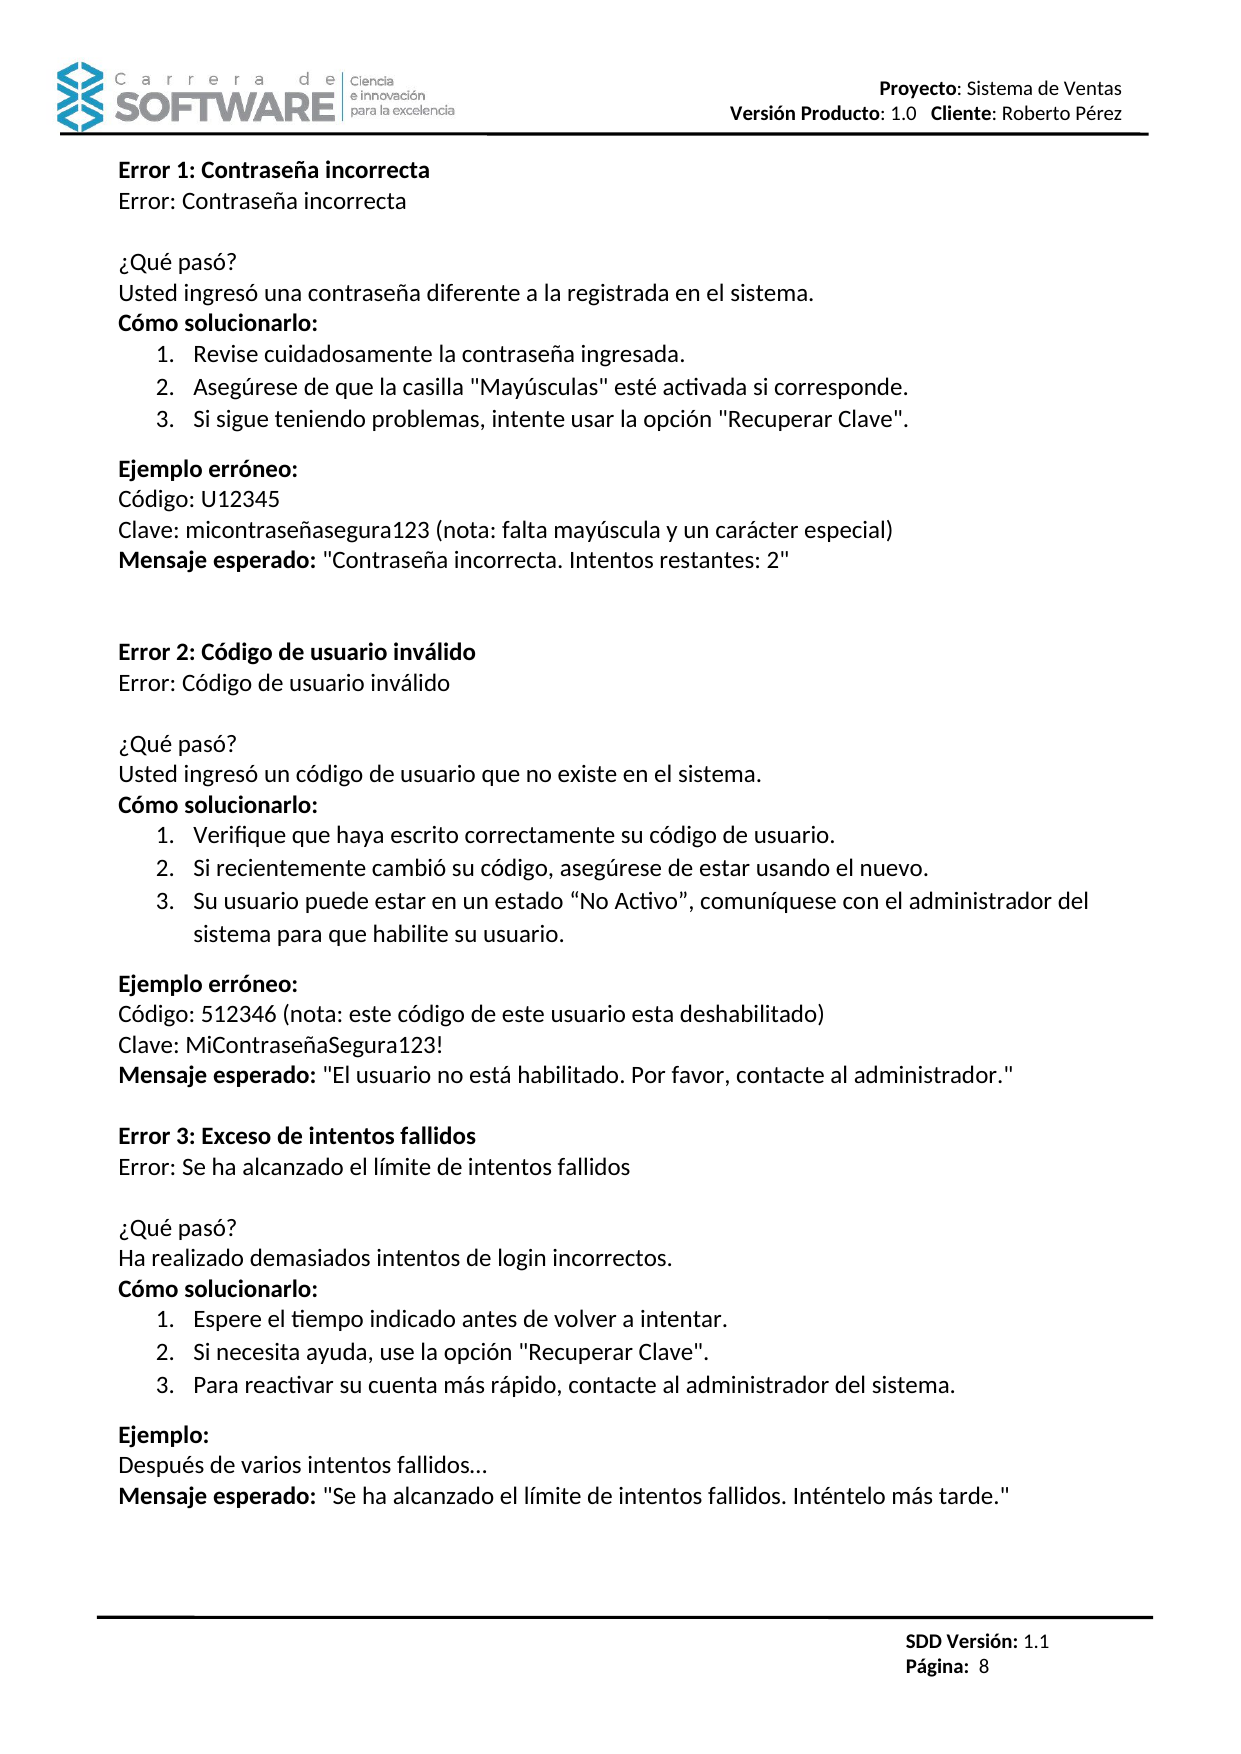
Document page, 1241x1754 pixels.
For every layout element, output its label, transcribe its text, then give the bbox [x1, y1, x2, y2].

text Cómo solucionarlo: [118, 1273, 1122, 1303]
text Código: 512346 (nota: este código de este usuario esta deshabilitado) [118, 998, 1122, 1029]
text Mensaje esperado: "Contraseña incorrecta. Intentos restantes: 2" [118, 545, 1122, 575]
text Error: Se ha alcanzado el límite de intentos fallidos [118, 1151, 1122, 1181]
text ¿Qué pasó? [118, 728, 1122, 758]
text Mensaje esperado: "El usuario no está habilitado. Por favor, contacte al administrador." [118, 1059, 1122, 1090]
list Su usuario puede estar en un estado “No Activo”, comuníquese con el administrador del sistema para que habilite su usuario. [156, 885, 1122, 949]
text Cómo solucionarlo: [118, 789, 1122, 819]
text Error 1: Contraseña incorrecta [118, 154, 1122, 185]
text ¿Qué pasó? [118, 1212, 1122, 1242]
list Para reactivar su cuenta más rápido, contacte al administrador del sistema. [156, 1369, 1122, 1400]
text Ejemplo erróneo: [118, 453, 1122, 484]
text Cómo solucionarlo: [118, 307, 1122, 338]
text Error 2: Código de usuario inválido [118, 636, 1122, 667]
text Mensaje esperado: "Se ha alcanzado el límite de intentos fallidos. Inténtelo más tarde." [118, 1480, 1122, 1510]
list Verifique que haya escrito correctamente su código de usuario. [156, 819, 1122, 850]
text Código: U12345 [118, 484, 1122, 514]
text Después de varios intentos fallidos… [118, 1449, 1122, 1480]
text Ejemplo: [118, 1419, 1122, 1449]
text Error: Código de usuario inválido [118, 667, 1122, 697]
text Error 3: Exceso de intentos fallidos [118, 1120, 1122, 1151]
text ¿Qué pasó? [118, 246, 1122, 277]
list Si necesita ayuda, use la opción "Recuperar Clave". [156, 1336, 1122, 1367]
list Revise cuidadosamente la contraseña ingresada. [156, 338, 1122, 368]
text Error: Contraseña incorrecta [118, 185, 1122, 216]
picture [46, 46, 461, 154]
text Usted ingresó una contraseña diferente a la registrada en el sistema. [118, 277, 1122, 307]
text Usted ingresó un código de usuario que no existe en el sistema. [118, 758, 1122, 789]
text Ha realizado demasiados intentos de login incorrectos. [118, 1242, 1122, 1273]
list Espere el tiempo indicado antes de volver a intentar. [156, 1303, 1122, 1334]
list Asegúrese de que la casilla "Mayúsculas" esté activada si corresponde. [156, 371, 1122, 401]
list Si sigue teniendo problemas, intente usar la opción "Recuperar Clave". [156, 403, 1122, 434]
list Si recientemente cambió su código, asegúrese de estar usando el nuevo. [156, 852, 1122, 883]
text Ejemplo erróneo: [118, 968, 1122, 998]
text Clave: micontraseñasegura123 (nota: falta mayúscula y un carácter especial) [118, 514, 1122, 545]
text Clave: MiContraseñaSegura123! [118, 1029, 1122, 1059]
